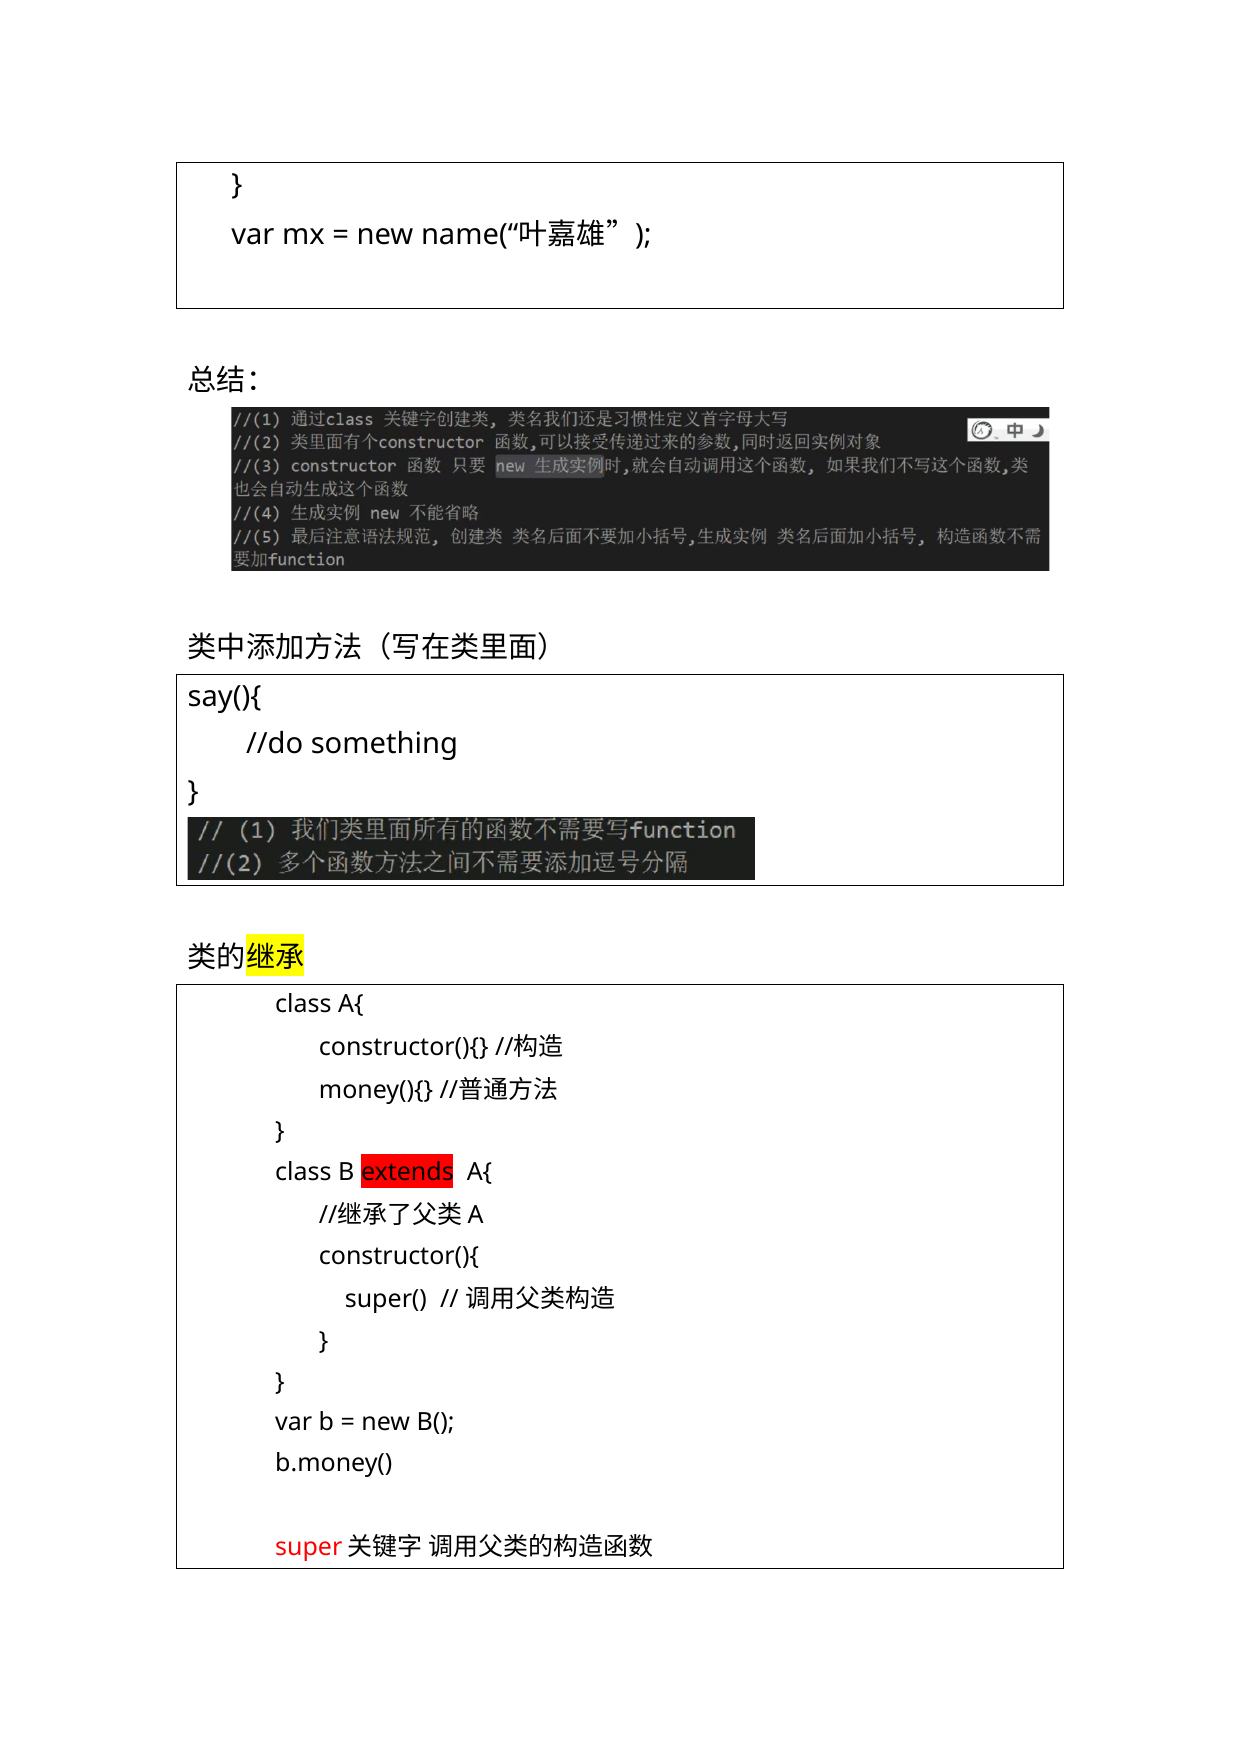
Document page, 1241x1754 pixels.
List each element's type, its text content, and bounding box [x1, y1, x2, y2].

picture [231, 407, 1050, 571]
text 类中添加方法（写在类里面） [187, 623, 1053, 666]
text 总结： [187, 356, 1053, 399]
text 类的继承 [187, 933, 1053, 976]
table_header say(){ //do something } [177, 675, 1063, 885]
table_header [177, 985, 1063, 1568]
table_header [177, 163, 1063, 308]
picture [187, 817, 755, 880]
